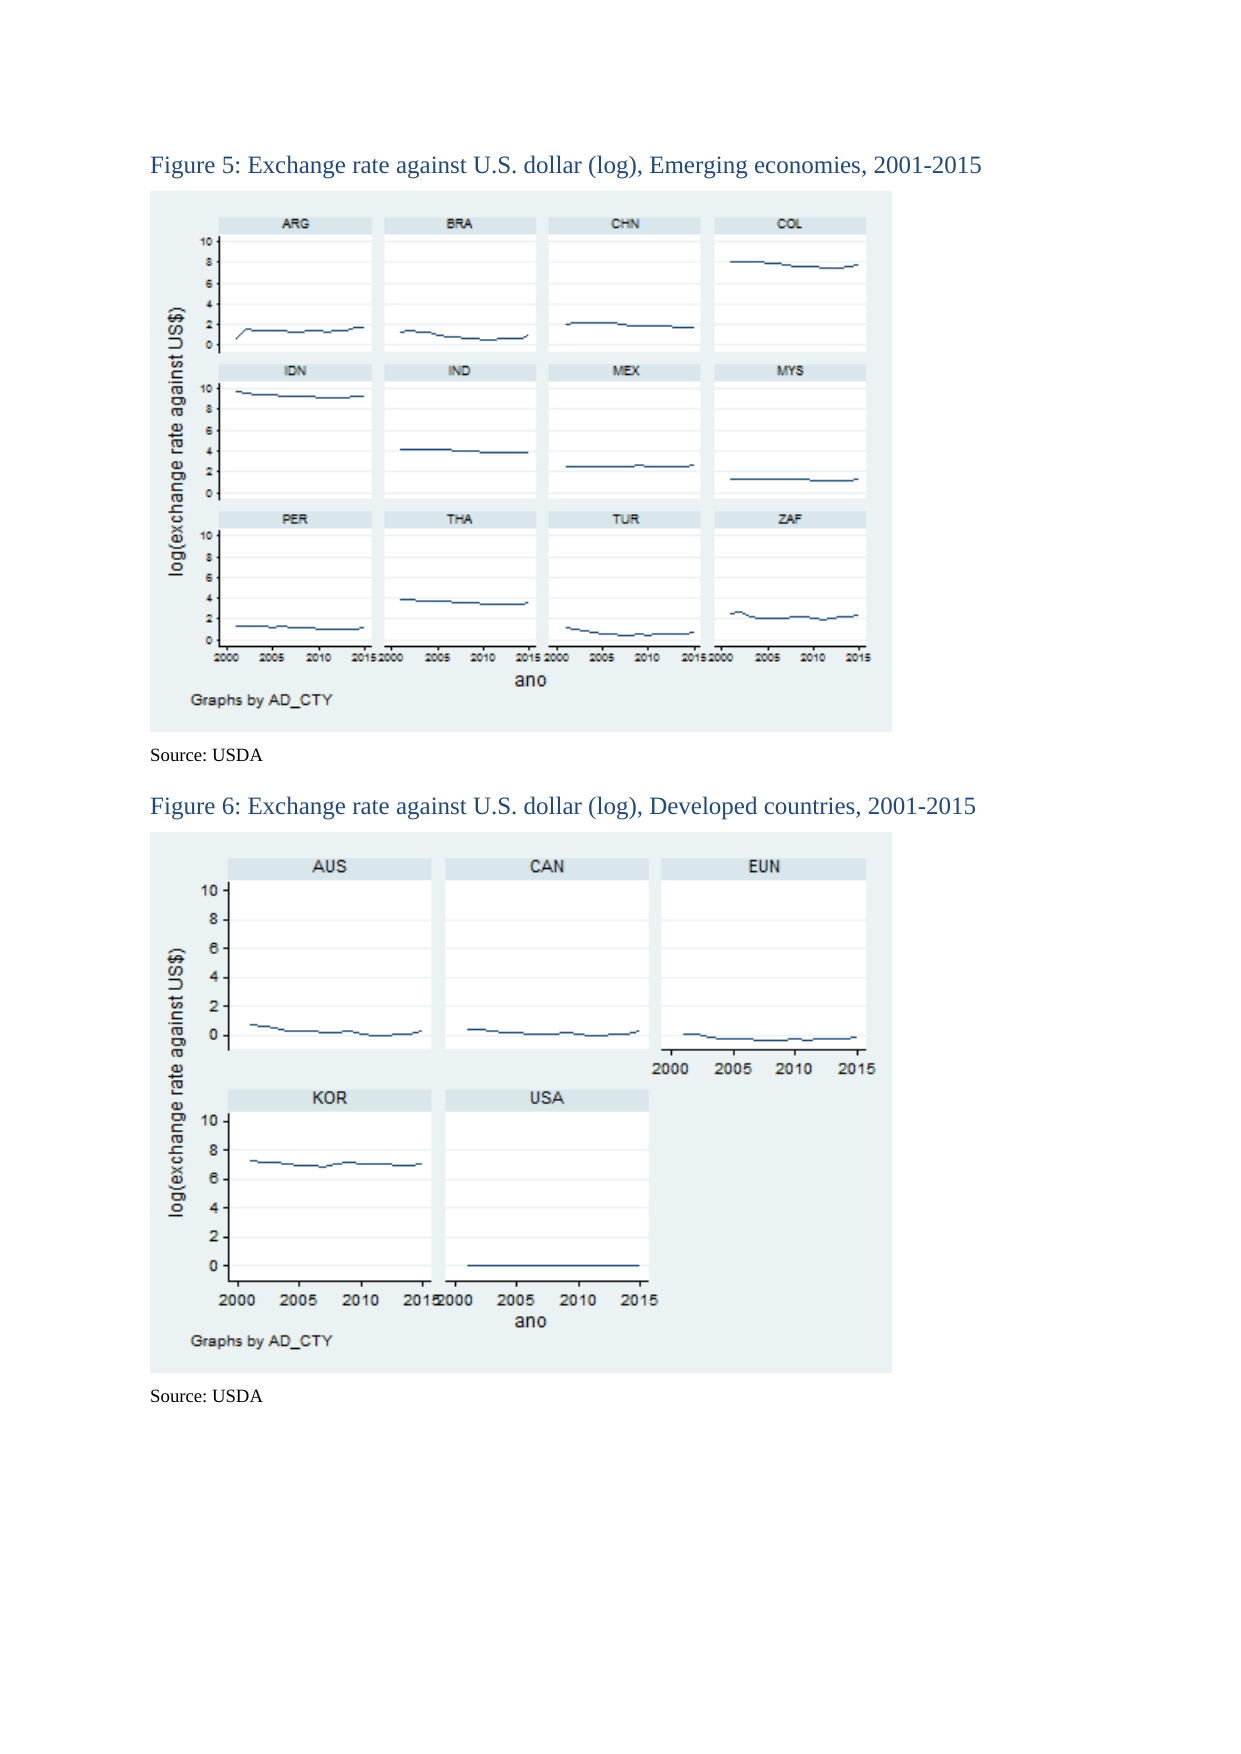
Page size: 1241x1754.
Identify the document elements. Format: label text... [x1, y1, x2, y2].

picture [150, 832, 893, 1373]
text Figure 6: Exchange rate against U.S. dollar (log), Developed countries, 2001-2015 [150, 791, 1090, 820]
picture [150, 191, 893, 732]
text Source: USDA [150, 1385, 1090, 1407]
text Source: USDA [150, 744, 1090, 766]
text Figure 5: Exchange rate against U.S. dollar (log), Emerging economies, 2001-2015 [150, 150, 1090, 179]
